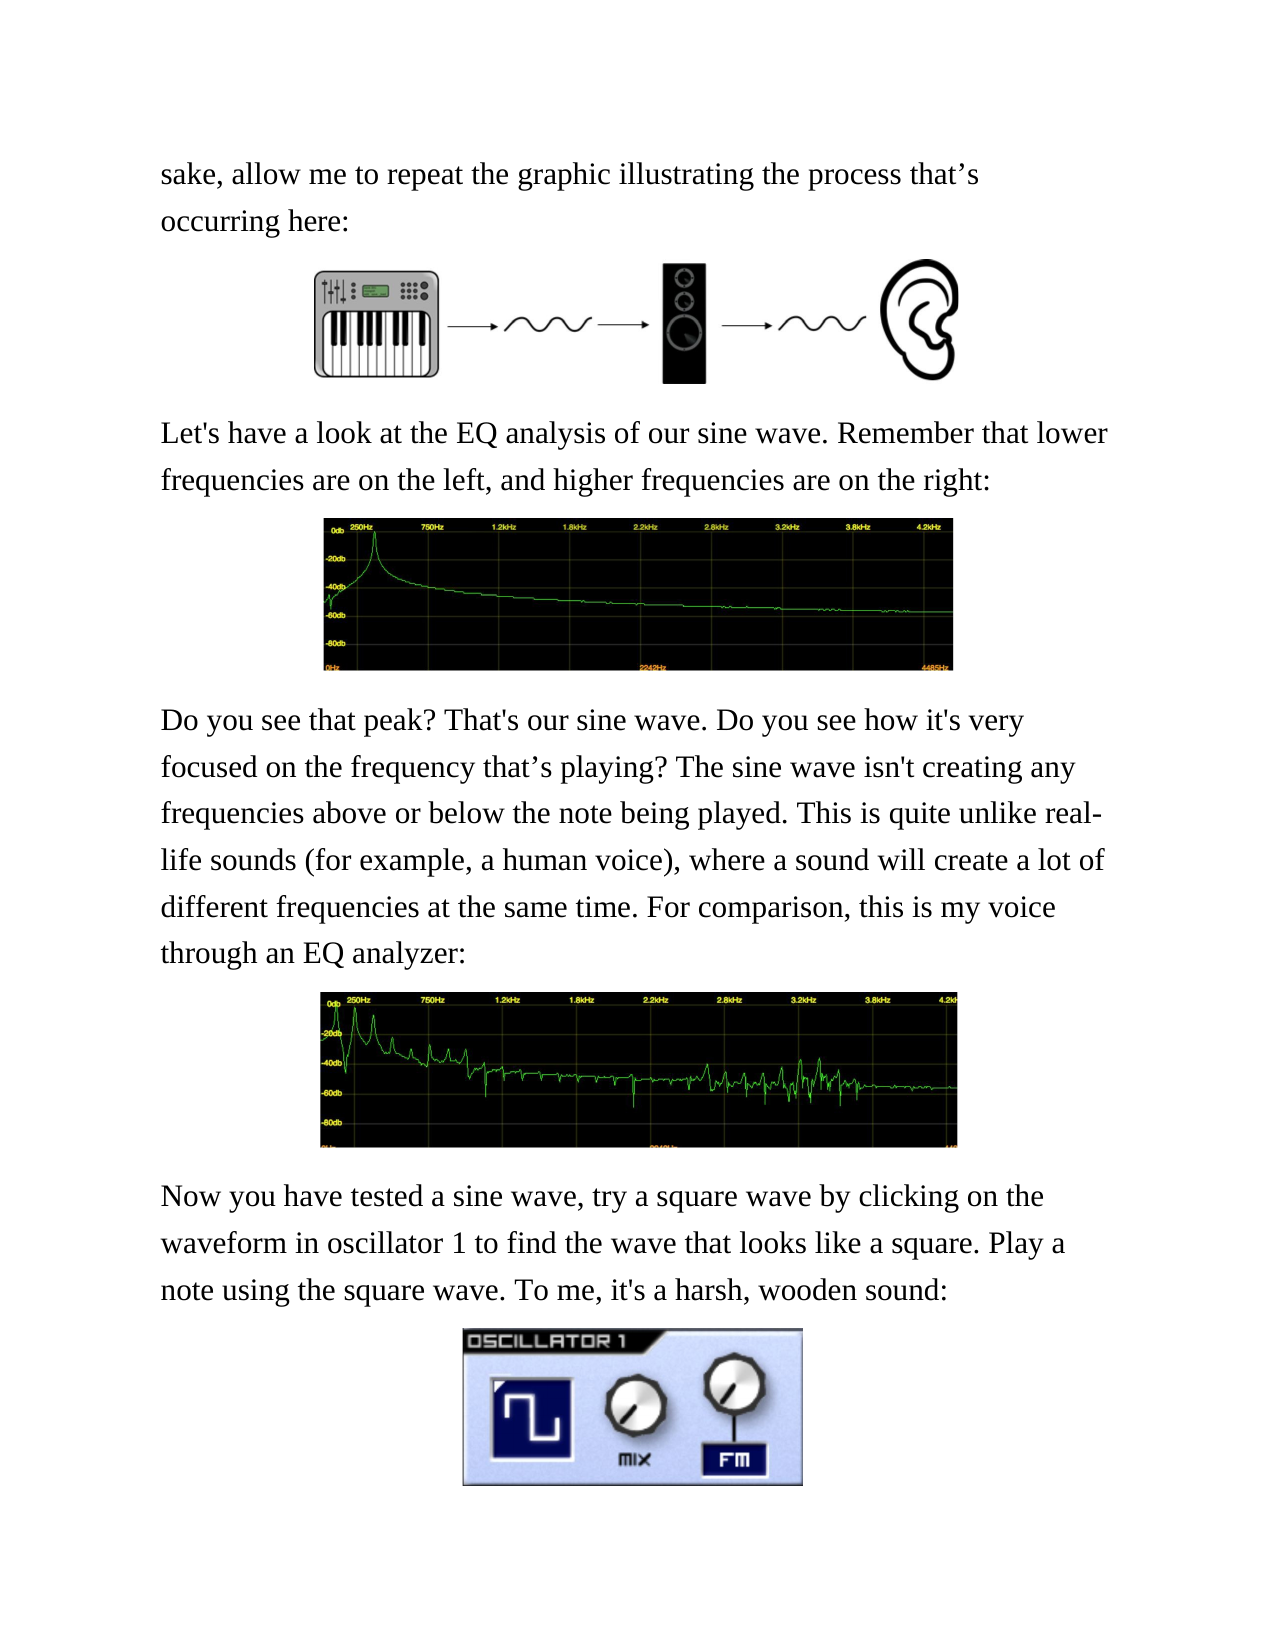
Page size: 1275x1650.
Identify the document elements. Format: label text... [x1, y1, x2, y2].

text Let's have a look at the EQ analysis of our sine wave. Remember that lower frequencies are on the left, and higher frequencies are on the right: [160, 277, 1229, 497]
text Do you see that peak? That's our sine wave. Do you see how it's very focused on the frequency that’s playing? The sine wave isn't creating any frequencies above or below the note being played. This is quite unlike real- life sounds (for example, a human voice), where a sound will create a lot of different frequencies at the same time. For comparison, this is my voice through an EQ analyzer: [160, 536, 1106, 971]
picture [320, 992, 958, 1009]
picture [323, 518, 954, 536]
picture [314, 259, 959, 277]
picture [462, 1328, 803, 1486]
text sake, allow me to repeat the graphic illustrating the process that’s occurring here: [160, 155, 1106, 238]
text Now you have tested a sine wave, try a square wave by clicking on the waveform in oscillator 1 to find the wave that looks like a square. Play a note using the square wave. To me, it's a harsh, wooden sound: [160, 1009, 1106, 1307]
